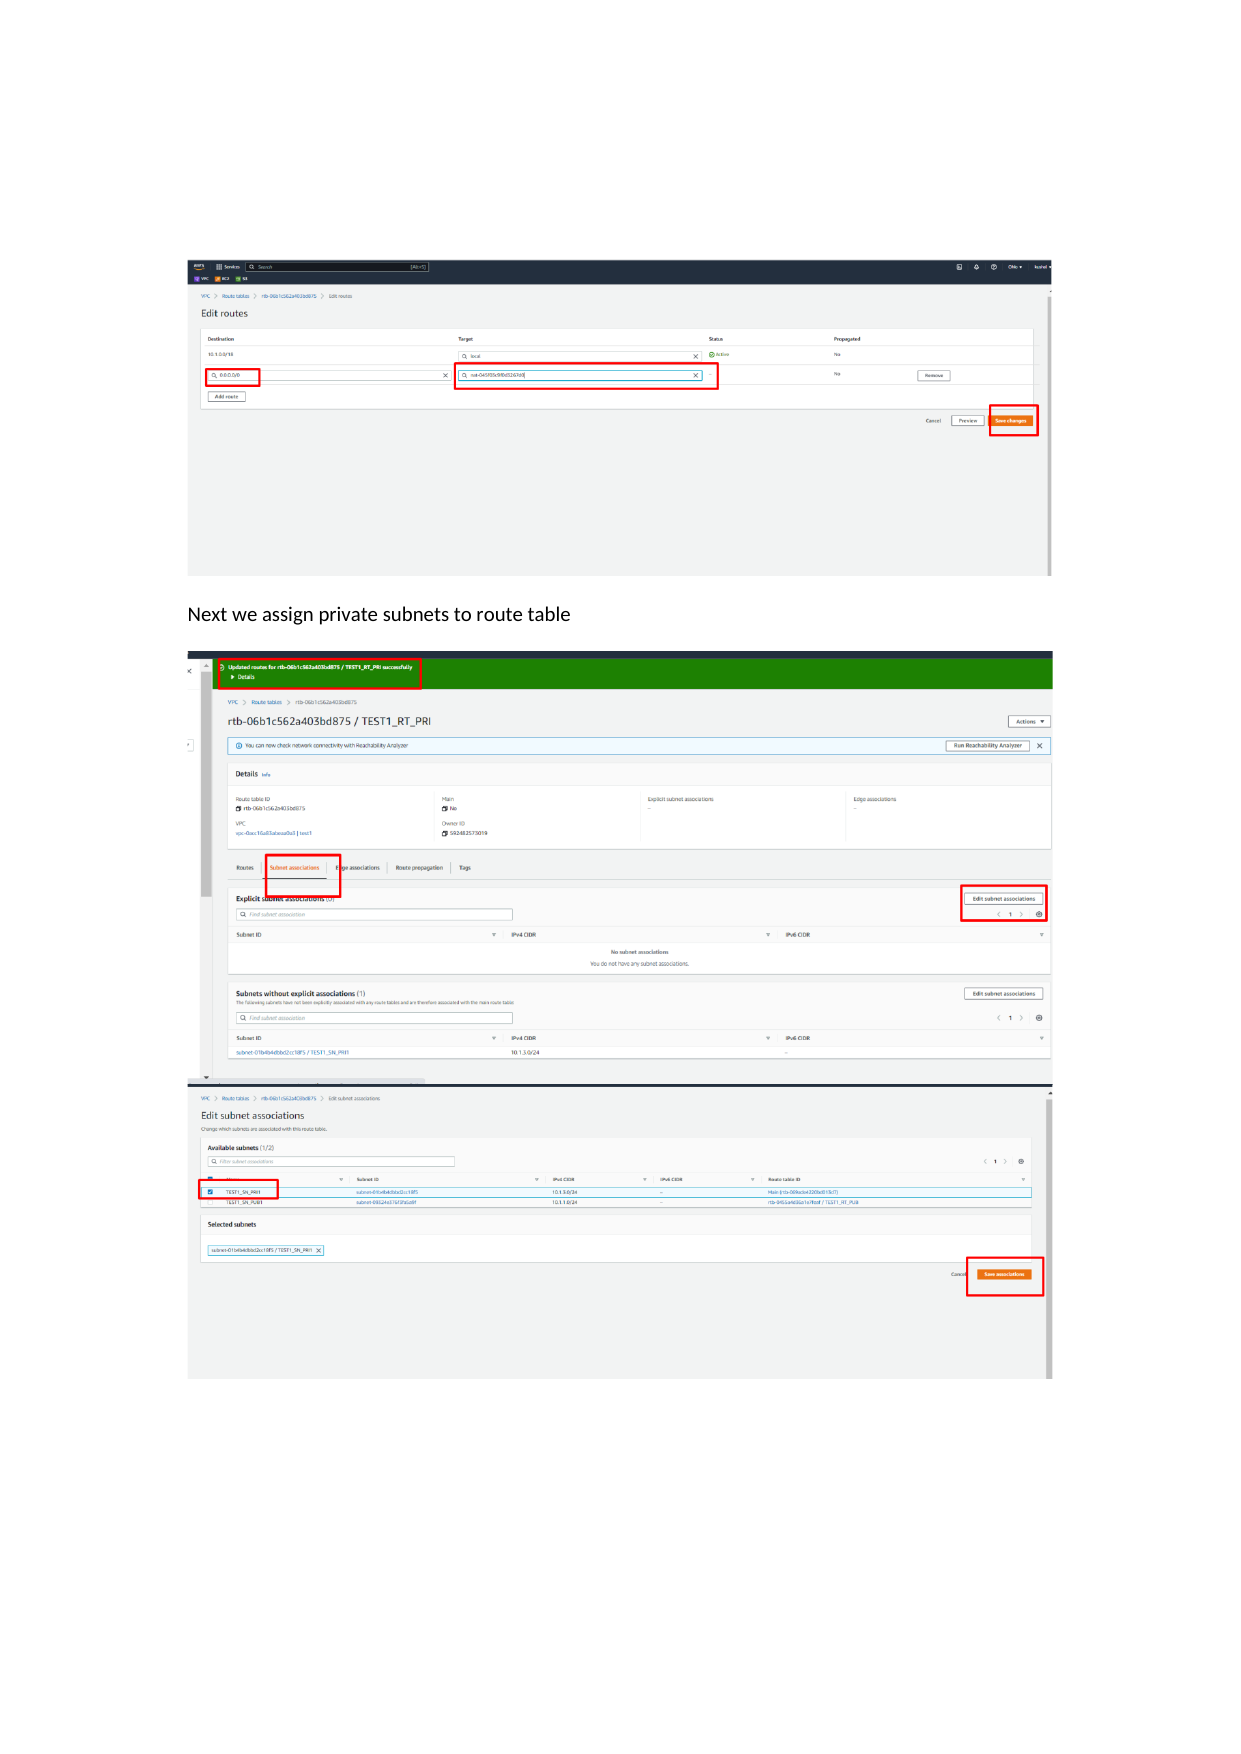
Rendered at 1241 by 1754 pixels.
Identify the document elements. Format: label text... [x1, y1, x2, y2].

picture [187, 651, 1053, 1379]
text Next we assign private subnets to route table [187, 601, 1053, 626]
picture [187, 258, 1052, 576]
